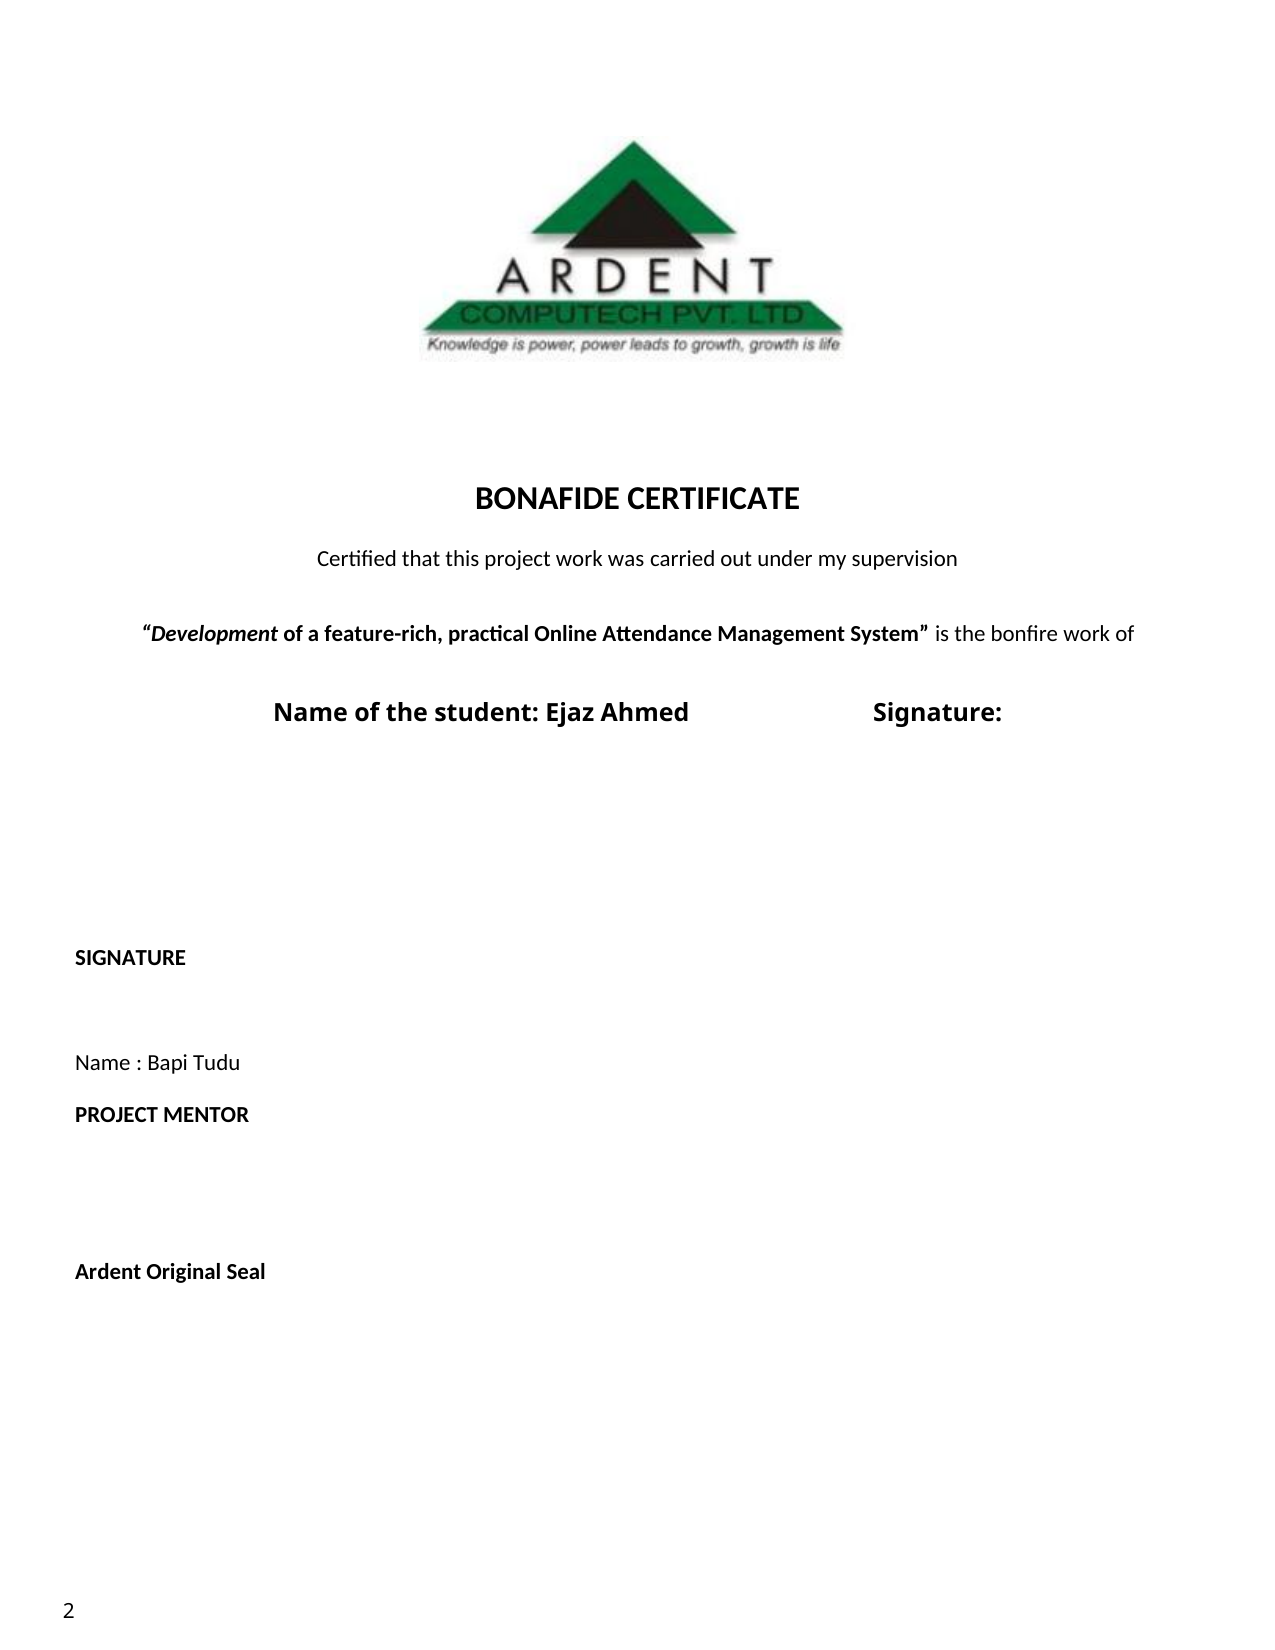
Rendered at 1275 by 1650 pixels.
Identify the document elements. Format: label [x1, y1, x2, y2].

picture [418, 136, 857, 362]
